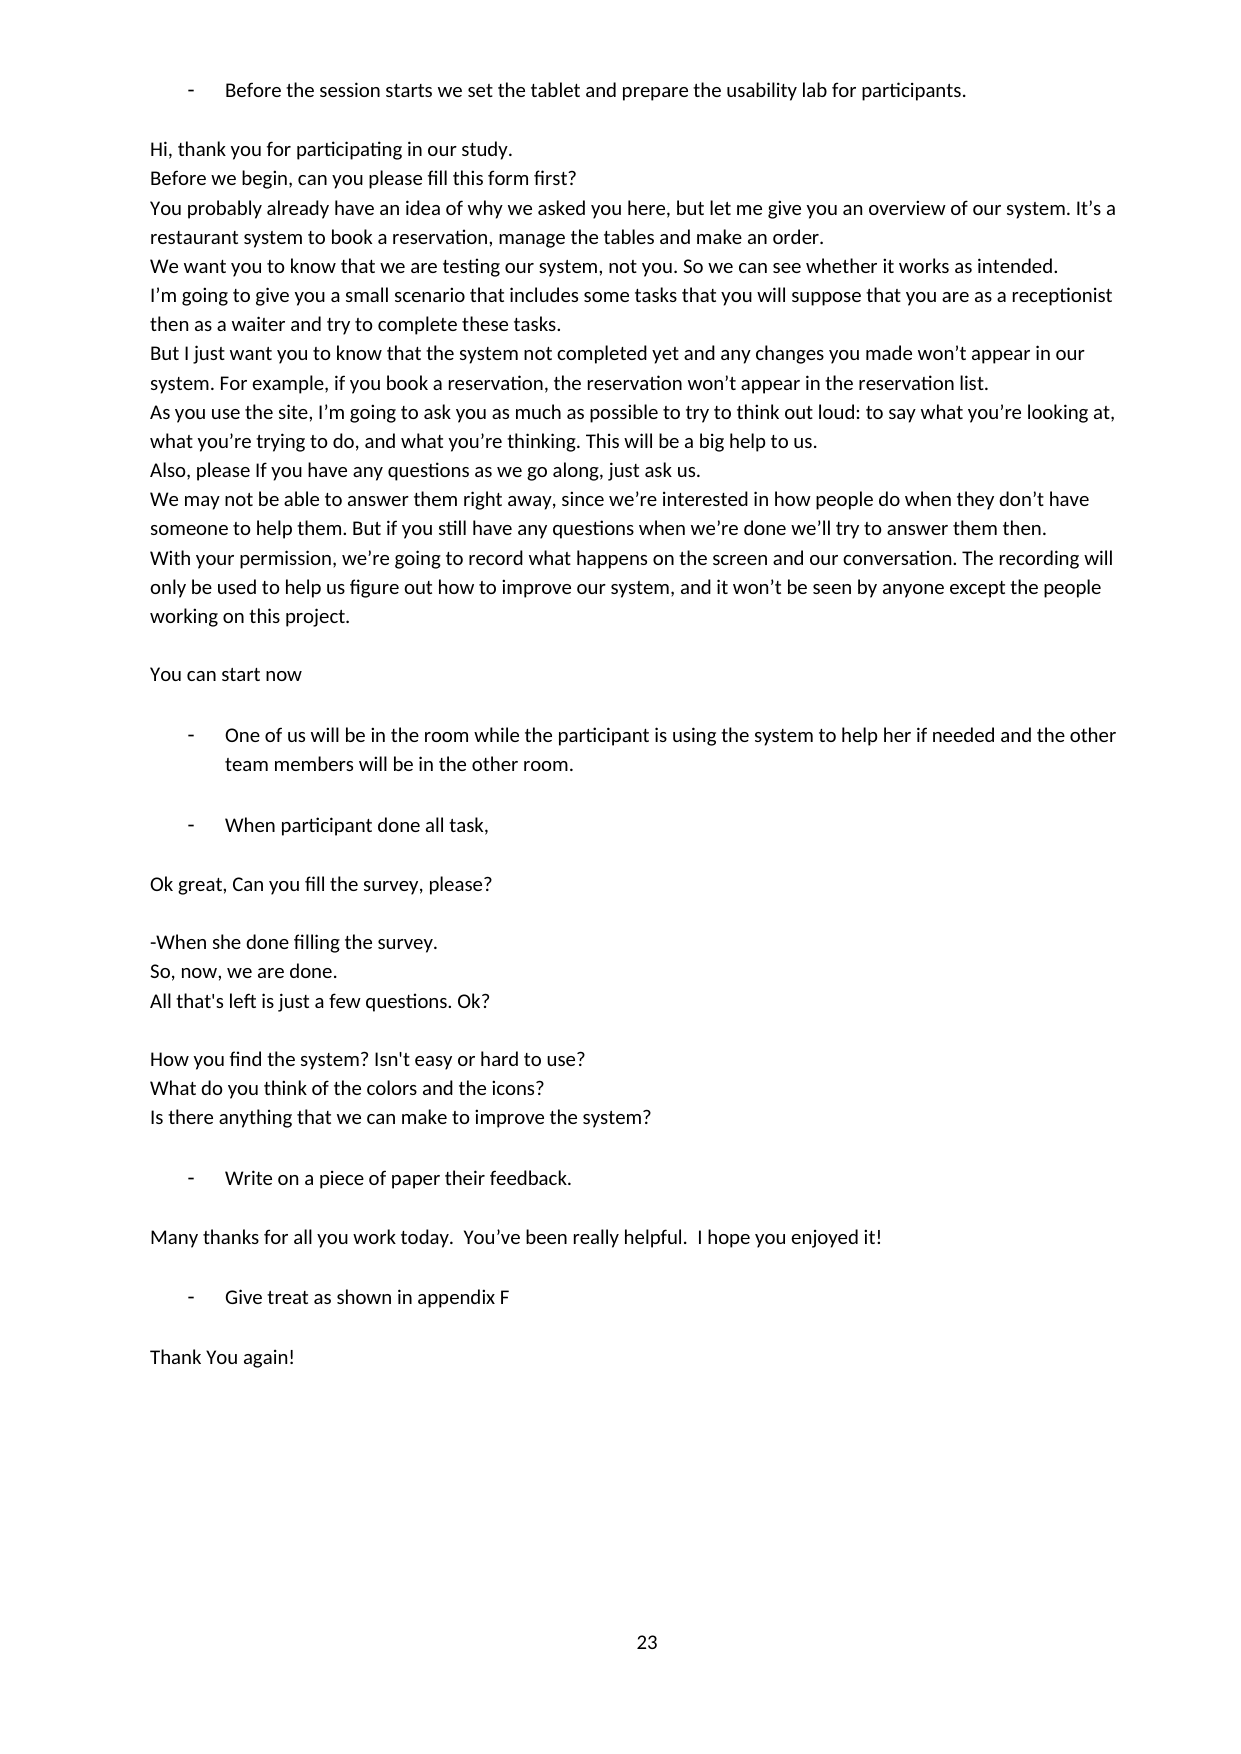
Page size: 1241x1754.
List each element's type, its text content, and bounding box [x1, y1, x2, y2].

text Ok great, Can you fill the survey, please? [150, 871, 1144, 897]
text So, now, we are done. [150, 959, 1144, 984]
text You probably already have an idea of why we asked you here, but let me give you an overview of our system. It’s a restaurant system to book a reservation, manage the tables and make an order. [150, 195, 1144, 249]
text Before we begin, can you please fill this form first? [150, 166, 1144, 191]
text How you find the system? Isn't easy or hard to use? [150, 1046, 1144, 1072]
text Hi, thank you for participating in our study. [150, 136, 1144, 162]
text But I just want you to know that the system not completed yet and any changes you made won’t appear in our system. For example, if you book a reservation, the reservation won’t appear in the reservation list. [150, 341, 1144, 395]
text -When she done filling the survey. [150, 929, 1144, 955]
text We want you to know that we are testing our system, not you. So we can see whether it works as intended. [150, 253, 1144, 278]
list Before the session starts we set the tablet and prepare the usability lab for participants. [187, 75, 1144, 103]
text Also, please If you have any questions as we go along, just ask us. [150, 457, 1144, 483]
text You can start now [150, 661, 1144, 687]
text I’m going to give you a small scenario that includes some tasks that you will suppose that you are as a receptionist then as a waiter and try to complete these tasks. [150, 282, 1144, 337]
text As you use the site, I’m going to ask you as much as possible to try to think out loud: to say what you’re looking at, what you’re trying to do, and what you’re thinking. This will be a big help to us. [150, 399, 1144, 453]
text We may not be able to answer them right away, since we’re interested in how people do when they don’t have someone to help them. But if you still have any questions when we’re done we’ll try to answer them then. [150, 486, 1144, 541]
text Many thanks for all you work today. You’ve been really helpful. I hope you enjoyed it! [150, 1224, 1144, 1249]
list Give treat as shown in appendix F [187, 1282, 1144, 1311]
list When participant done all task, [187, 810, 1144, 838]
text Is there anything that we can make to improve the system? [150, 1104, 1144, 1130]
list Write on a piece of paper their feedback. [187, 1163, 1144, 1191]
text All that's left is just a few questions. Ok? [150, 988, 1144, 1013]
text Thank You again! [150, 1344, 1144, 1369]
text With your permission, we’re going to record what happens on the screen and our conversation. The recording will only be used to help us figure out how to improve our system, and it won’t be seen by anyone except the people working on this project. [150, 545, 1144, 628]
text What do you think of the colors and the icons? [150, 1075, 1144, 1101]
list One of us will be in the room while the participant is using the system to help her if needed and the other team members will be in the other room. [187, 720, 1144, 777]
